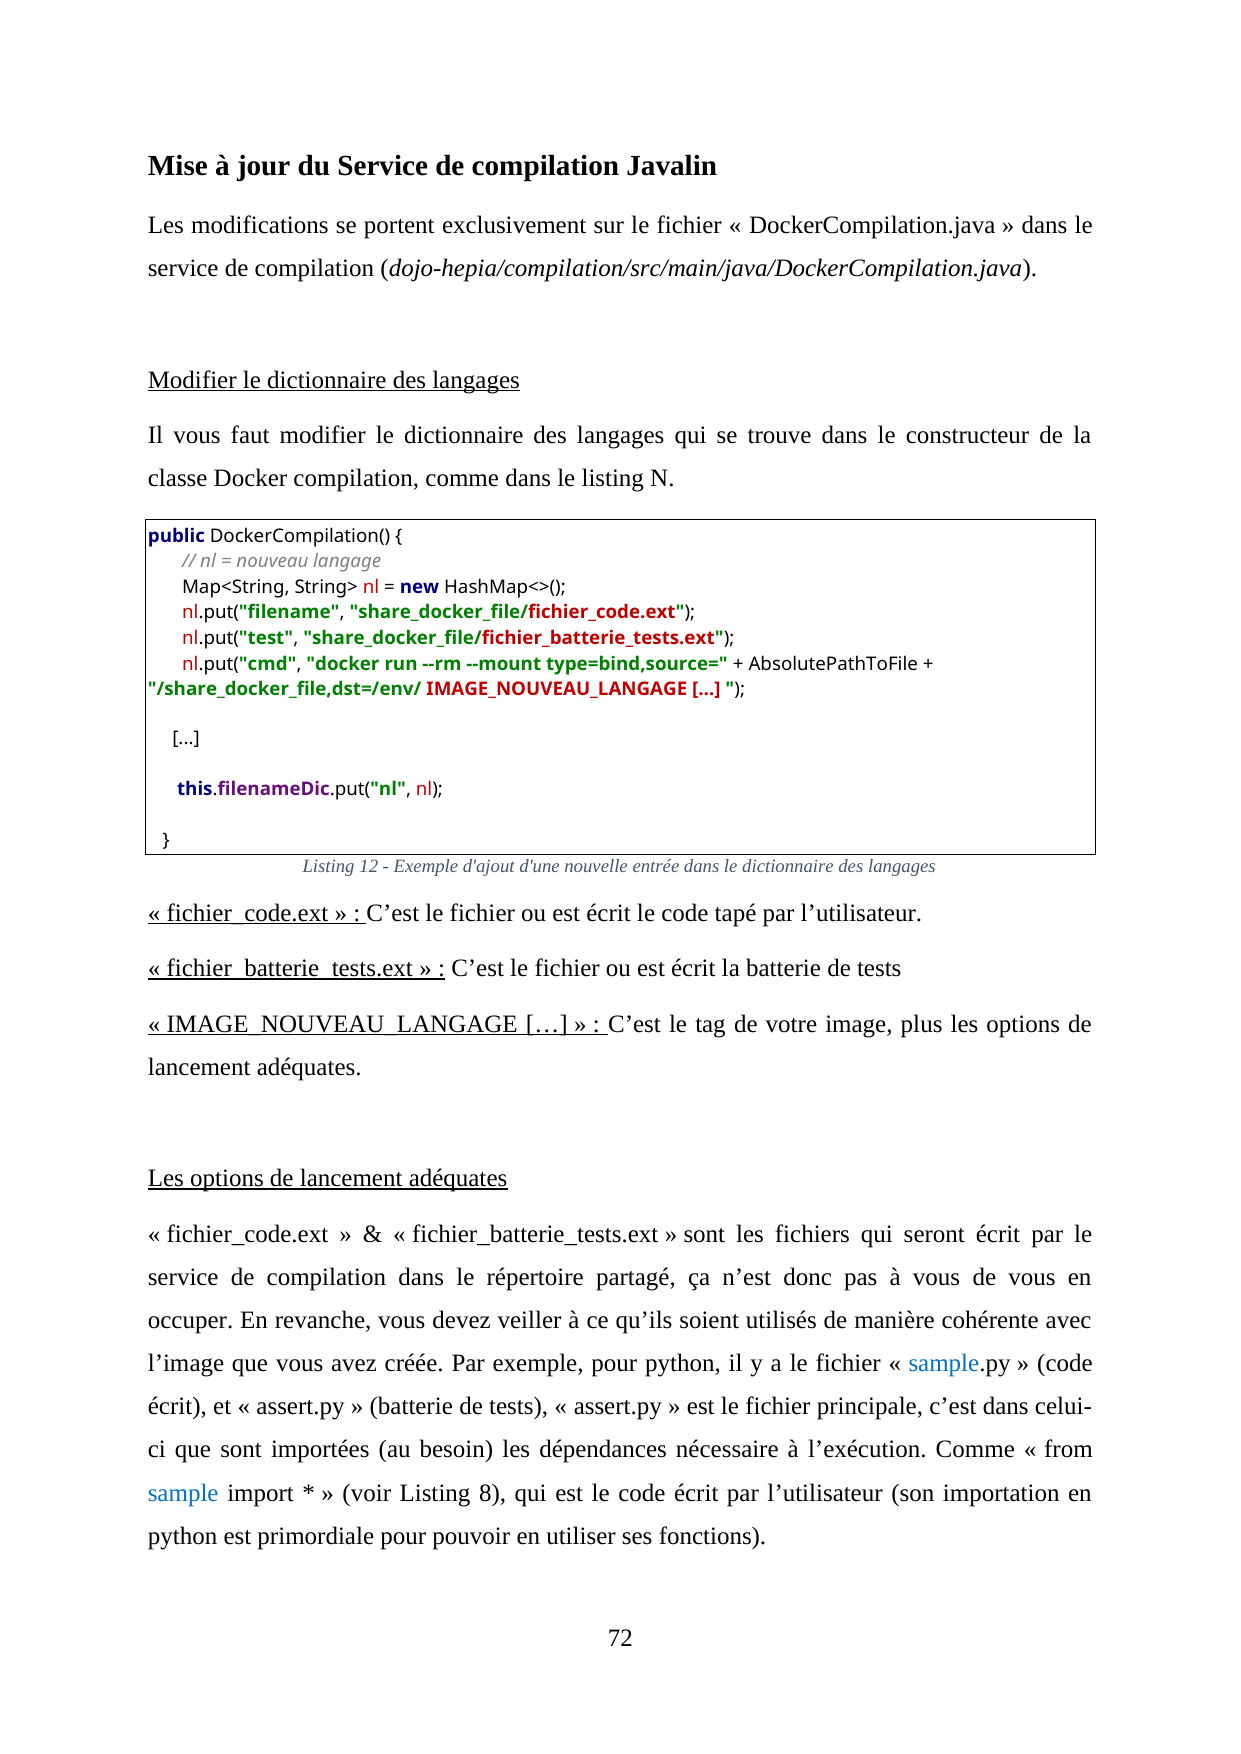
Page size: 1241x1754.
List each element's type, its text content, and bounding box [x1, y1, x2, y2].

text Les modifications se portent exclusivement sur le fichier « DockerCompilation.java » dans le service de compilation (dojo-hepia/compilation/src/main/java/DockerCompilation.java). [148, 210, 1093, 282]
text Modifier le dictionnaire des langages [148, 365, 1093, 393]
text « fichier_batterie_tests.ext » : C’est le fichier ou est écrit la batterie de tests [148, 953, 1093, 982]
text } [146, 798, 1095, 854]
text Les options de lancement adéquates [148, 1163, 1093, 1192]
text Il vous faut modifier le dictionnaire des langages qui se trouve dans le constructeur de la classe Docker compilation, comme dans le listing N. [148, 420, 1093, 492]
text « IMAGE_NOUVEAU_LANGAGE […] » : C’est le tag de votre image, plus les options de lancement adéquates. [148, 1009, 1093, 1081]
text « fichier_code.ext » : C’est le fichier ou est écrit le code tapé par l’utilisateur. [148, 898, 1093, 926]
text this.filenameDic.put("nl", nl); [148, 776, 1093, 798]
text public DockerCompilation() { // nl = nouveau langage Map<String, String> nl = new HashMap<>(); nl.put("filename", "share_docker_file/fichier_code.ext"); nl.put("test", "share_docker_file/fichier_batterie_tests.ext"); nl.put("cmd", "docker run --rm --mount type=bind,source=" + AbsolutePathToFile + "/share_docker_file,dst=/env/ IMAGE_NOUVEAU_LANGAGE […] "); [146, 520, 1095, 724]
text [...] [148, 724, 1093, 750]
text « fichier_code.ext » & « fichier_batterie_tests.ext » sont les fichiers qui seront écrit par le service de compilation dans le répertoire partagé, ça n’est donc pas à vous de vous en occuper. En revanche, vous devez veiller à ce qu’ils soient utilisés de manière cohérente avec l’image que vous avez créée. Par exemple, pour python, il y a le fichier « sample.py » (code écrit), et « assert.py » (batterie de tests), « assert.py » est le fichier principale, c’est dans celui-ci que sont importées (au besoin) les dépendances nécessaire à l’exécution. Comme « from sample import * » (voir Listing 8), qui est le code écrit par l’utilisateur (son importation en python est primordiale pour pouvoir en utiliser ses fonctions). [148, 1219, 1093, 1549]
subtitle Mise à jour du Service de compilation Javalin [148, 148, 1093, 181]
